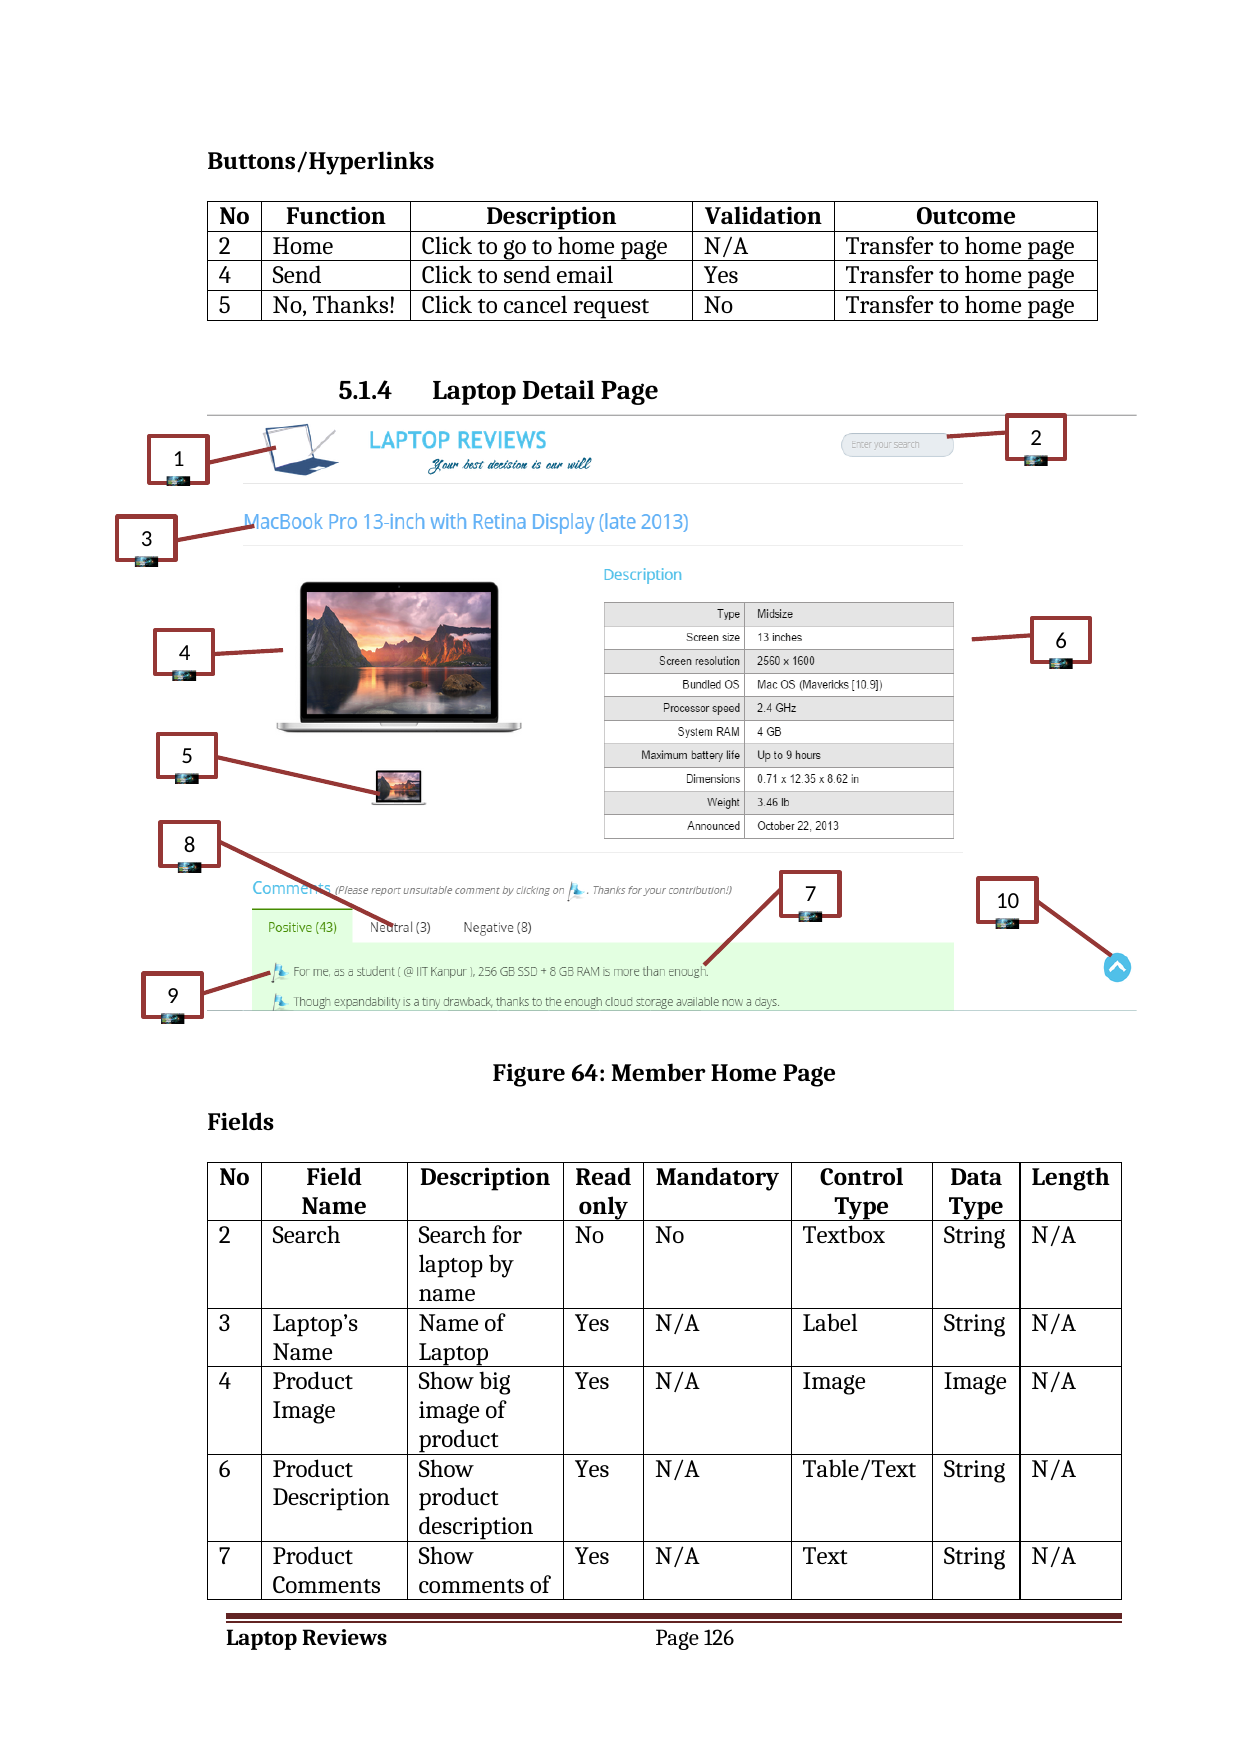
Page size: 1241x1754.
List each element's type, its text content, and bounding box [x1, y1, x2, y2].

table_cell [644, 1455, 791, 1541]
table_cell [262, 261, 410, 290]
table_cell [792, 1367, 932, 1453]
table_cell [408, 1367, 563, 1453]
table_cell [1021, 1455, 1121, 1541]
picture [161, 1013, 185, 1024]
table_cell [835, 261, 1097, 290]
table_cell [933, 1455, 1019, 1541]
picture [172, 670, 197, 681]
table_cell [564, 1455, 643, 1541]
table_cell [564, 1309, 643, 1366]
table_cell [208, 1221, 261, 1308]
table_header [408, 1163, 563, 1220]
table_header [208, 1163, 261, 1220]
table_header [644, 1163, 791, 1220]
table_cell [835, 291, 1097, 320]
text Buttons/Hyperlinks [207, 147, 1122, 176]
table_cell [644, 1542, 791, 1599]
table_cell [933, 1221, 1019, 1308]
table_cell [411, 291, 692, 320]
text Fields [207, 1108, 1122, 1137]
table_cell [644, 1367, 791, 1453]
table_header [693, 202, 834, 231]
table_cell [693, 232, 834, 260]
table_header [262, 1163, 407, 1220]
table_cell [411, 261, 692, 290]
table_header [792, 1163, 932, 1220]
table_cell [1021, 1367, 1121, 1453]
text Figure 64: Member Home Page [207, 1058, 1122, 1087]
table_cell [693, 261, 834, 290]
picture [134, 556, 159, 567]
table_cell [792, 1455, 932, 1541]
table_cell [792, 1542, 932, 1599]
picture [166, 476, 191, 486]
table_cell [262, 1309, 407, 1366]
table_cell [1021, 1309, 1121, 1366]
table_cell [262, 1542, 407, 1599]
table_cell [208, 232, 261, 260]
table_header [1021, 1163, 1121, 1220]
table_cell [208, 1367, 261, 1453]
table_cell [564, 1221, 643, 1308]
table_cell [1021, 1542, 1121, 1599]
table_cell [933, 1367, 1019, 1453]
picture [175, 773, 199, 784]
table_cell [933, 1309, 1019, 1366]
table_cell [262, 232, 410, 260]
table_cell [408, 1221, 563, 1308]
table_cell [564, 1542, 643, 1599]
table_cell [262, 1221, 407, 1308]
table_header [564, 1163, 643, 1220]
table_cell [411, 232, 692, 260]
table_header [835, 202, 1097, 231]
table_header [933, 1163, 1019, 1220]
picture [177, 862, 202, 873]
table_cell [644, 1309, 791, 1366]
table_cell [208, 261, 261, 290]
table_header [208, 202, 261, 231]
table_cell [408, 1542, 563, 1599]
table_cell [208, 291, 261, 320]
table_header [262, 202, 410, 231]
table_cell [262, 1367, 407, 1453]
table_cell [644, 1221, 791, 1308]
picture [207, 414, 1137, 1011]
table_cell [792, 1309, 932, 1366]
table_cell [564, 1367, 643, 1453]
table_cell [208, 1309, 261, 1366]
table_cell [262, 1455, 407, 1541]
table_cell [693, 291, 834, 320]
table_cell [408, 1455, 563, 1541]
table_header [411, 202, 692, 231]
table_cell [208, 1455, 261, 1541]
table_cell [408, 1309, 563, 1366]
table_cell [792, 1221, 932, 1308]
subtitle Laptop Detail Page [338, 375, 1122, 406]
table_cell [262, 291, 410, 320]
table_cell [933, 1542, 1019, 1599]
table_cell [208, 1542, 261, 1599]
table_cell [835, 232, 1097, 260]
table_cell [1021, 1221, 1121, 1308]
